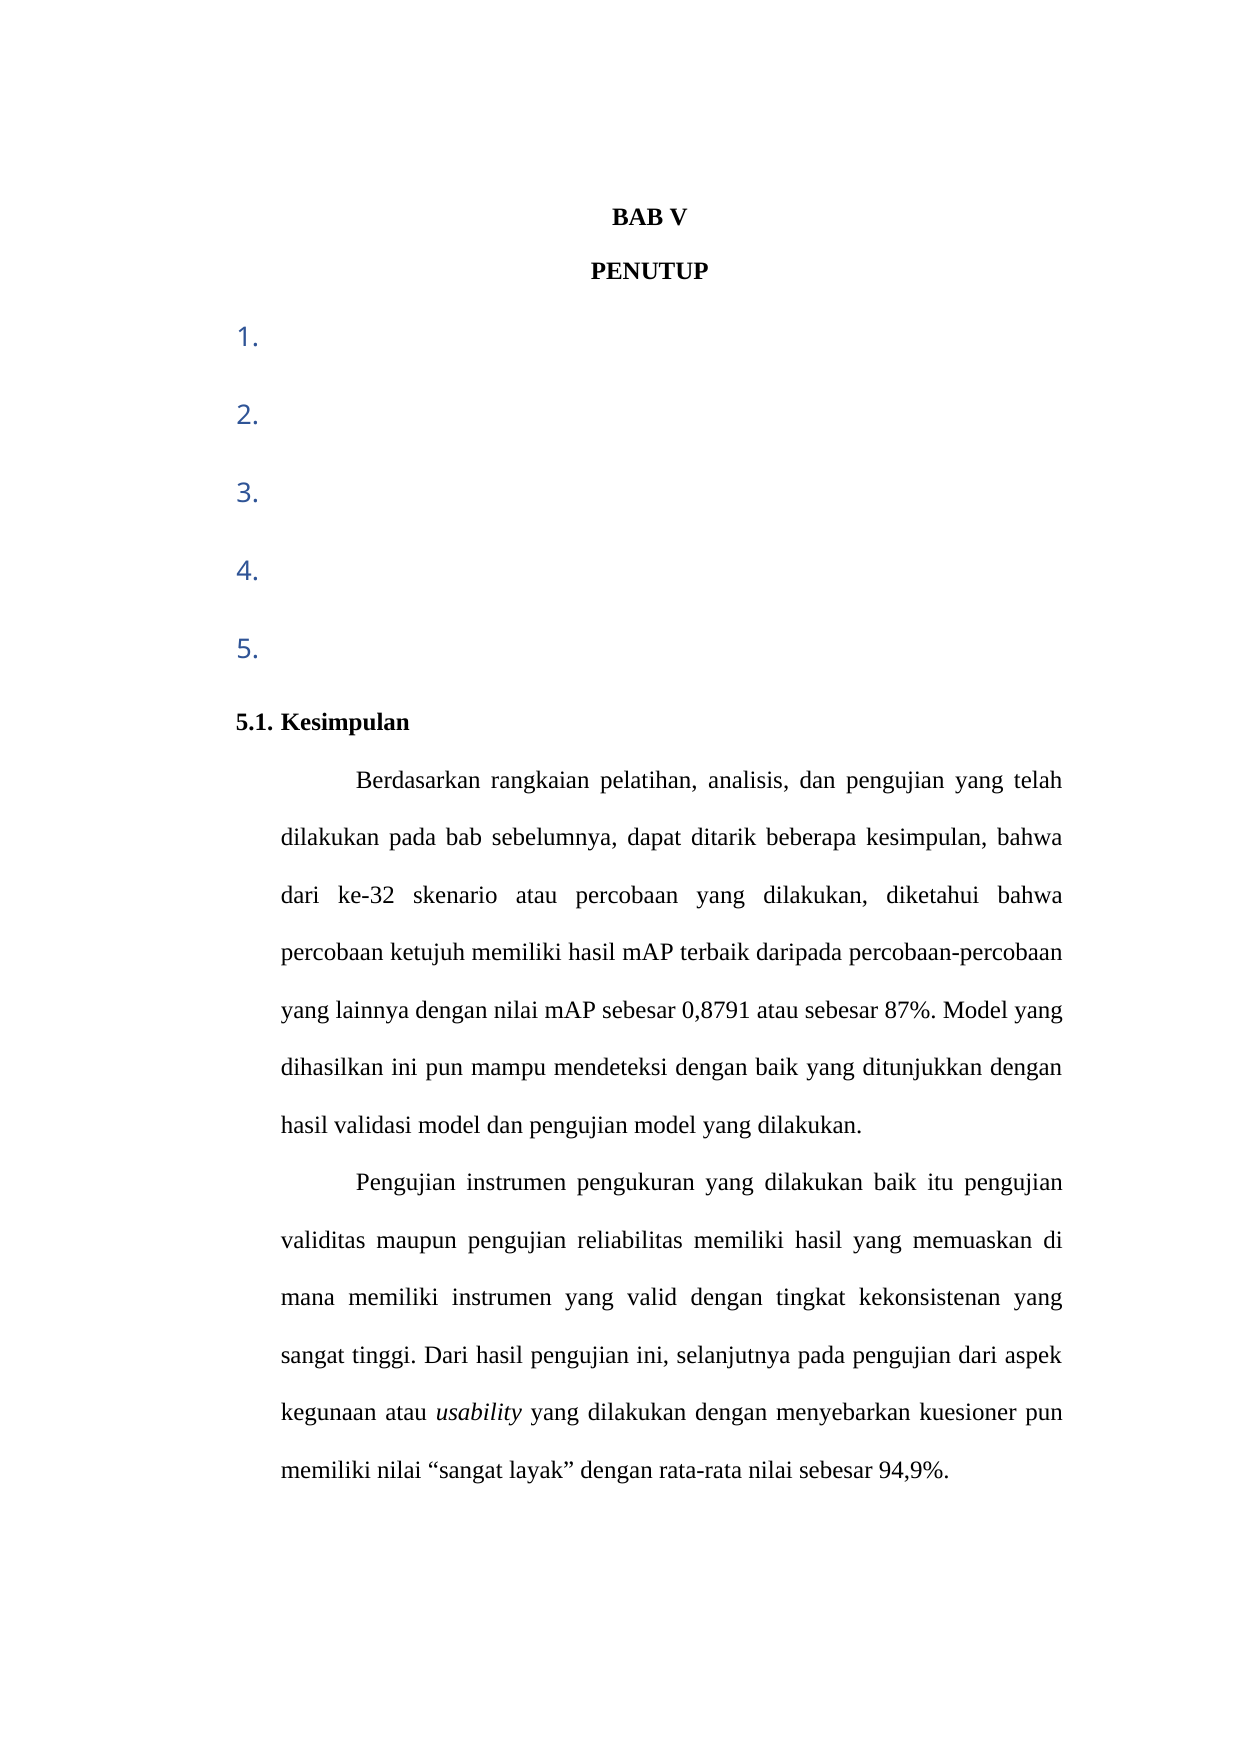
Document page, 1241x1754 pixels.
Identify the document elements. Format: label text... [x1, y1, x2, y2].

subtitle BAB V [236, 202, 1063, 231]
text Berdasarkan rangkaian pelatihan, analisis, dan pengujian yang telah dilakukan pada bab sebelumnya, dapat ditarik beberapa kesimpulan, bahwa dari ke-32 skenario atau percobaan yang dilakukan, diketahui bahwa percobaan ketujuh memiliki hasil mAP terbaik daripada percobaan-percobaan yang lainnya dengan nilai mAP sebesar 0,8791 atau sebesar 87%. Model yang dihasilkan ini pun mampu mendeteksi dengan baik yang ditunjukkan dengan hasil validasi model dan pengujian model yang dilakukan. [281, 765, 1063, 1138]
text Pengujian instrumen pengukuran yang dilakukan baik itu pengujian validitas maupun pengujian reliabilitas memiliki hasil yang memuaskan di mana memiliki instrumen yang valid dengan tingkat kekonsistenan yang sangat tinggi. Dari hasil pengujian ini, selanjutnya pada pengujian dari aspek kegunaan atau usability yang dilakukan dengan menyebarkan kuesioner pun memiliki nilai “sangat layak” dengan rata-rata nilai sebesar 94,9%. [281, 1167, 1063, 1483]
subtitle PENUTUP [236, 256, 1063, 285]
subtitle Kesimpulan [236, 707, 1063, 736]
